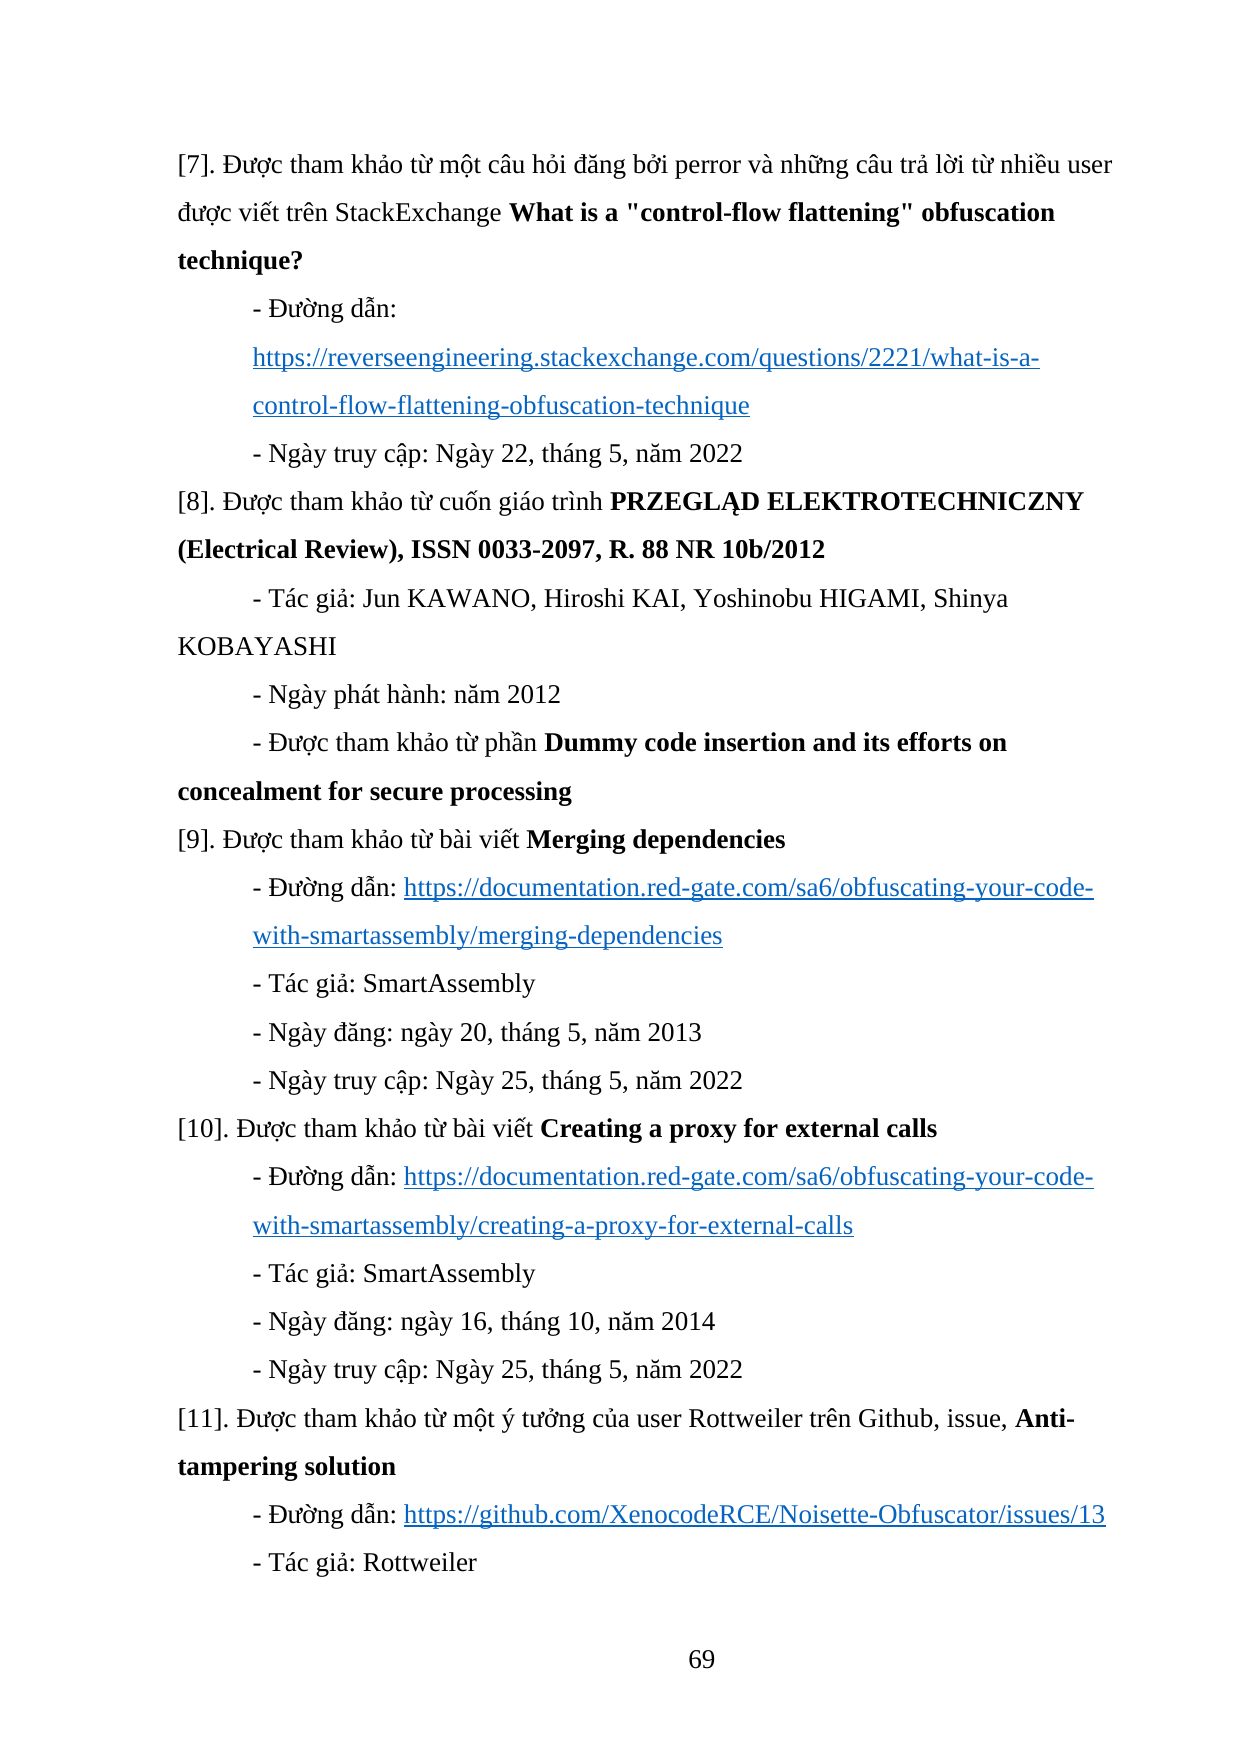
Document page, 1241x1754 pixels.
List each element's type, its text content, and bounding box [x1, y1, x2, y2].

text [7]. Được tham khảo từ một câu hỏi đăng bởi perror và những câu trả lời từ nhiều user được viết trên StackExchange What is a "control-flow flattening" obfuscation technique? [177, 148, 1122, 275]
text - Ngày truy cập: Ngày 25, tháng 5, năm 2022 [177, 1064, 1122, 1095]
text - Tác giả: SmartAssembly [252, 968, 1122, 999]
text [10]. Được tham khảo từ bài viết Creating a proxy for external calls [177, 1112, 1122, 1143]
text - Đường dẫn: https://github.com/XenocodeRCE/Noisette-Obfuscator/issues/13 [252, 1498, 1122, 1529]
text - Đường dẫn: https://reverseengineering.stackexchange.com/questions/2221/what-is-a-control-flow-flattening-obfuscation-technique [252, 292, 1122, 420]
text [9]. Được tham khảo từ bài viết Merging dependencies [177, 823, 1122, 854]
text - Tác giả: Jun KAWANO, Hiroshi KAI, Yoshinobu HIGAMI, Shinya KOBAYASHI [177, 582, 1122, 661]
text - Đường dẫn: https://documentation.red-gate.com/sa6/obfuscating-your-code-with-smartassembly/creating-a-proxy-for-external-calls [252, 1161, 1122, 1240]
text - Tác giả: SmartAssembly [177, 1257, 1122, 1288]
text - Tác giả: Rottweiler [177, 1546, 1122, 1577]
text - Được tham khảo từ phần Dummy code insertion and its efforts on concealment for secure processing [177, 726, 1122, 806]
text [11]. Được tham khảo từ một ý tưởng của user Rottweiler trên Github, issue, Anti-tampering solution [177, 1402, 1122, 1481]
text - Ngày truy cập: Ngày 22, tháng 5, năm 2022 [177, 437, 1122, 468]
text [8]. Được tham khảo từ cuốn giáo trình PRZEGLĄD ELEKTROTECHNICZNY (Electrical Review), ISSN 0033-2097, R. 88 NR 10b/2012 [177, 485, 1122, 565]
text - Đường dẫn: https://documentation.red-gate.com/sa6/obfuscating-your-code-with-smartassembly/merging-dependencies [252, 871, 1122, 951]
text - Ngày đăng: ngày 16, tháng 10, năm 2014 [177, 1305, 1122, 1336]
text - Ngày truy cập: Ngày 25, tháng 5, năm 2022 [177, 1353, 1122, 1384]
text - Ngày phát hành: năm 2012 [177, 678, 1122, 709]
text - Ngày đăng: ngày 20, tháng 5, năm 2013 [177, 1016, 1122, 1047]
